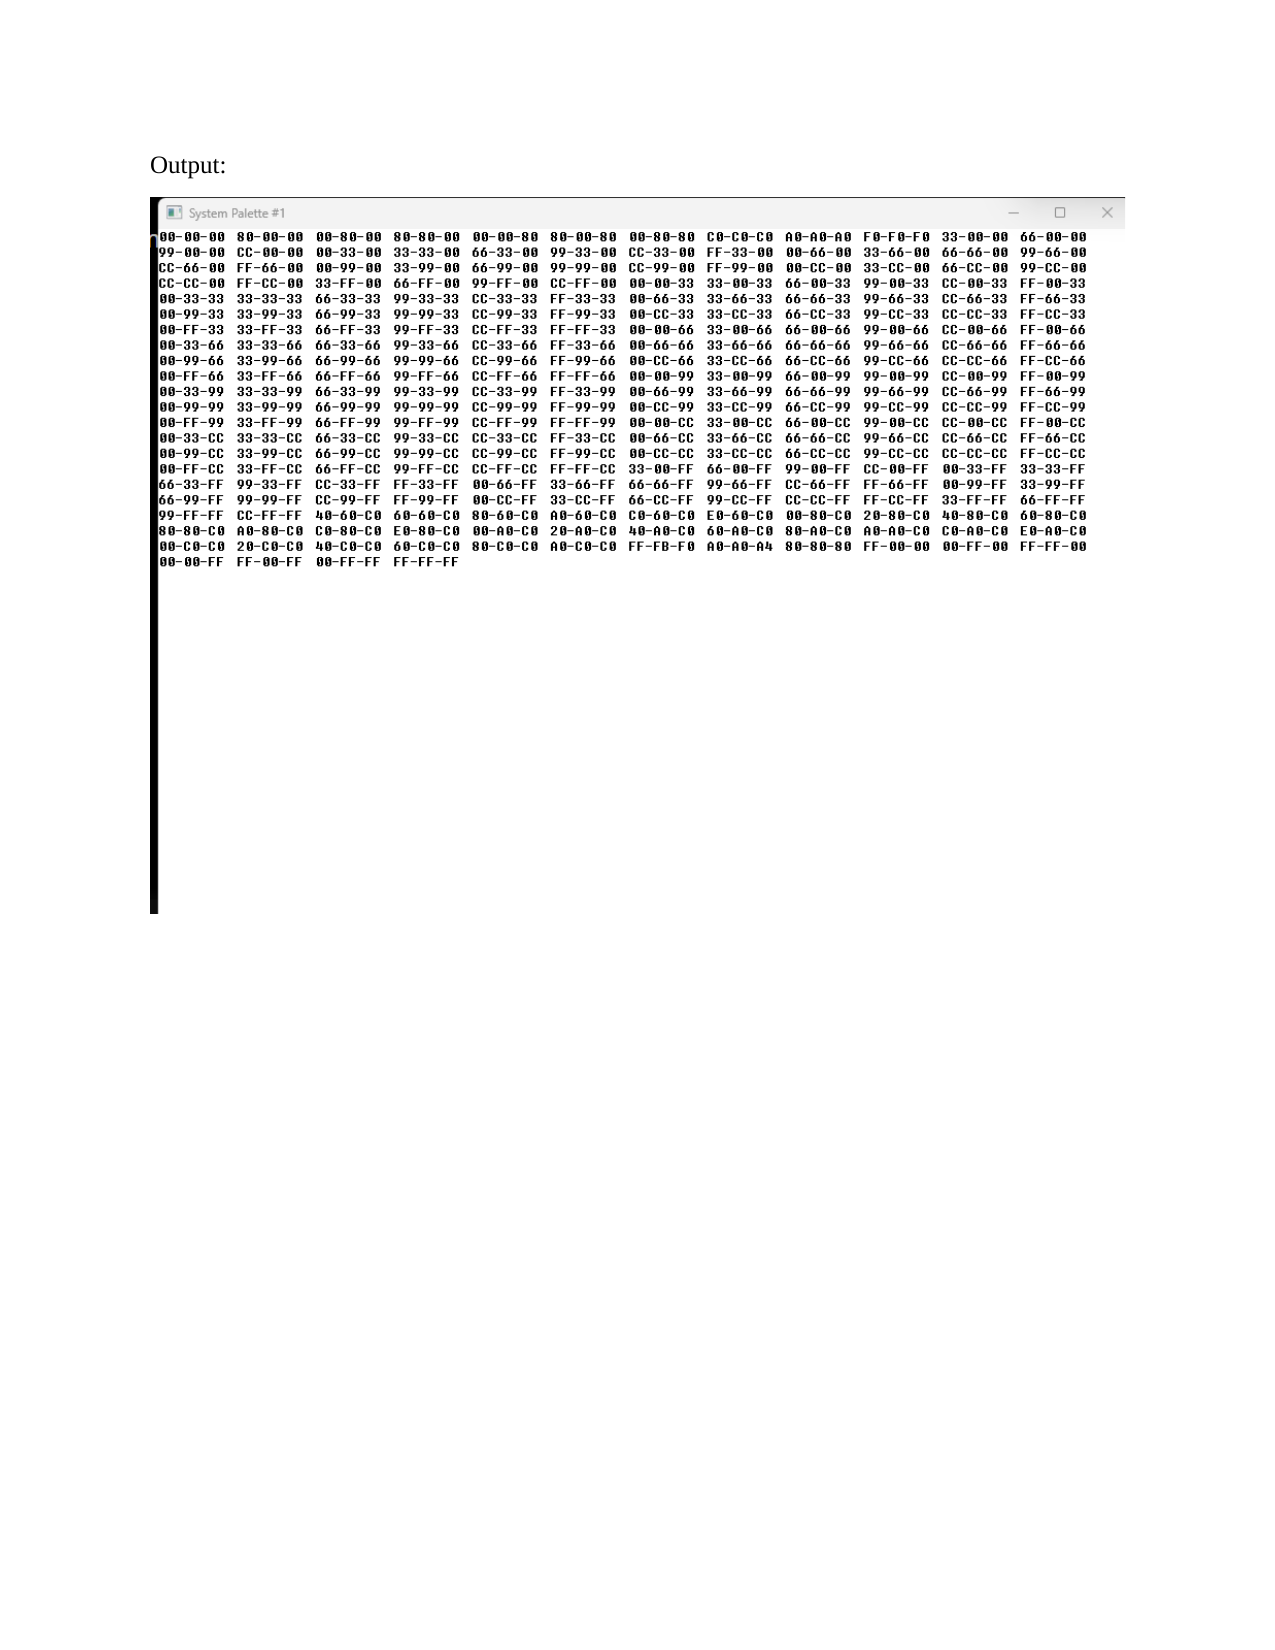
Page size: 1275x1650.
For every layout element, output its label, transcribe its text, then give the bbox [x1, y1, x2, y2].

picture [150, 197, 1125, 914]
text Output: [150, 150, 1125, 179]
